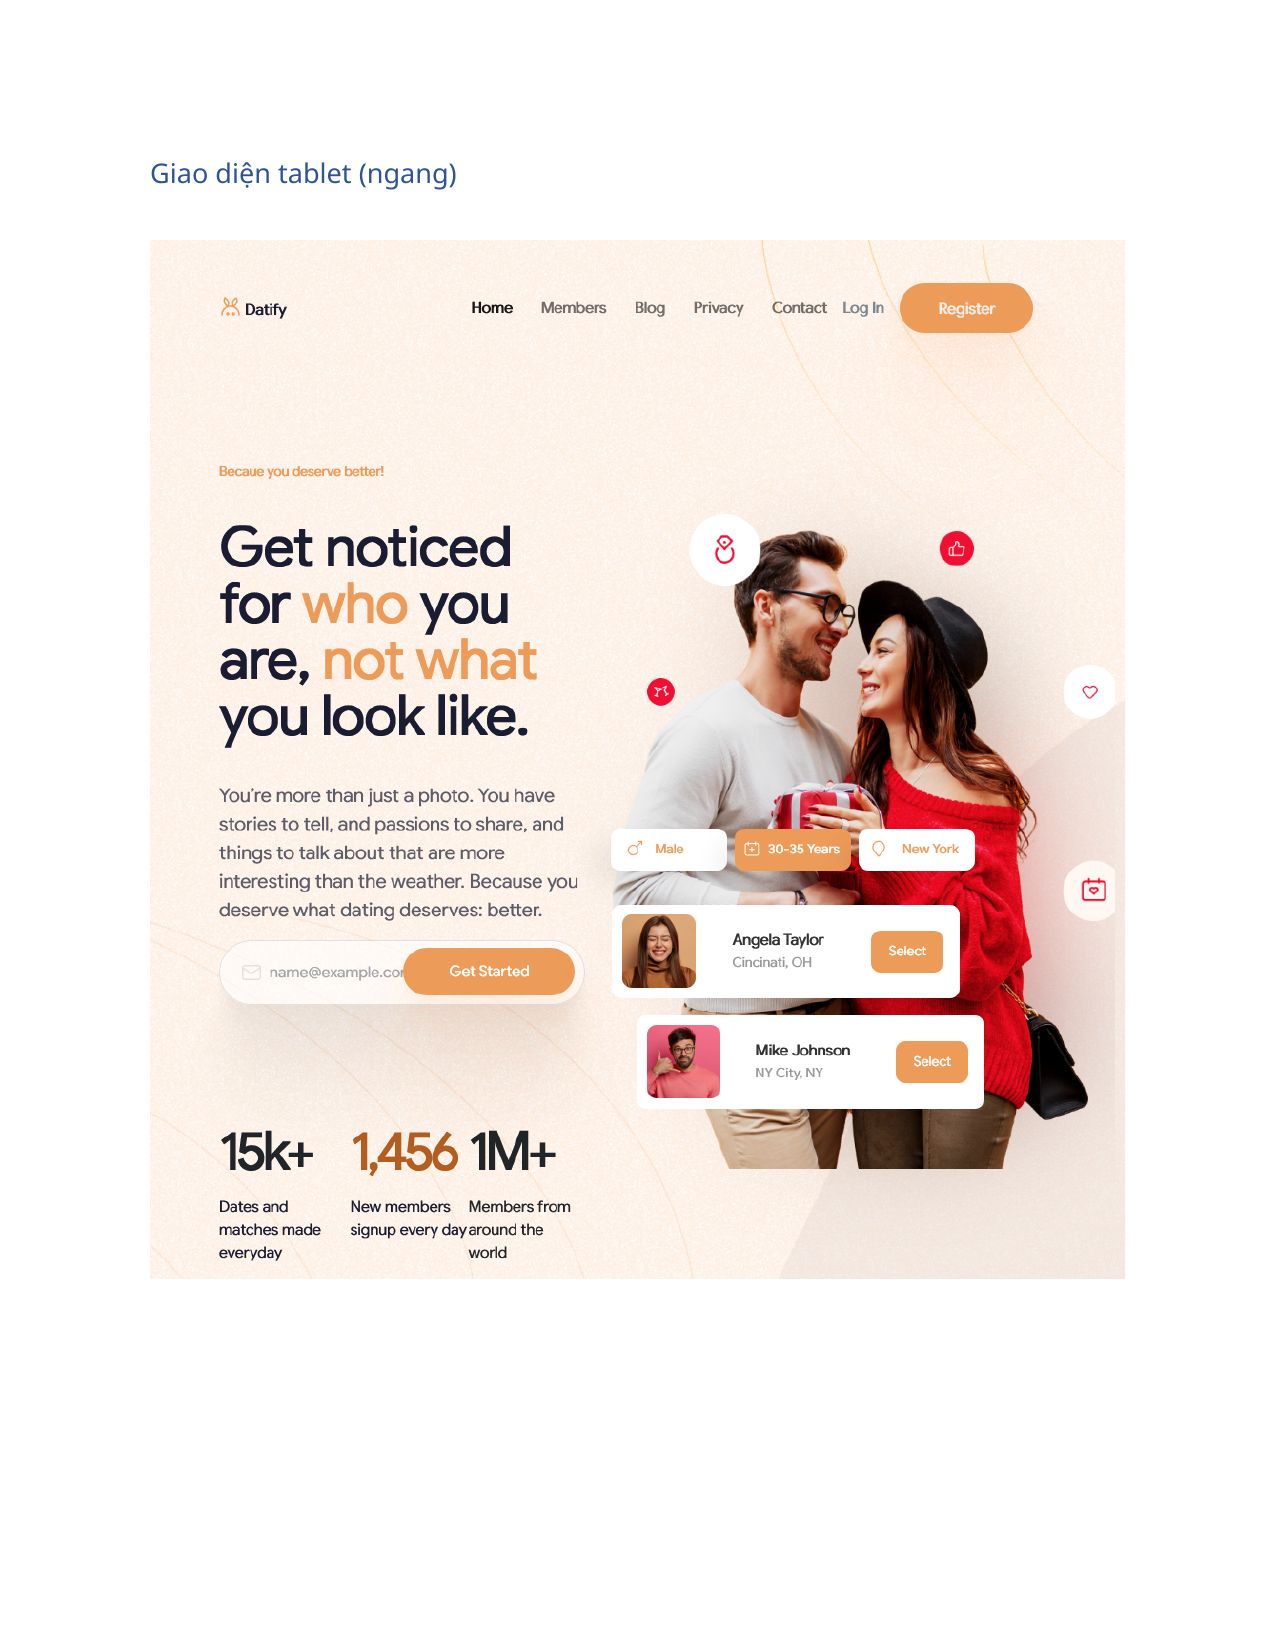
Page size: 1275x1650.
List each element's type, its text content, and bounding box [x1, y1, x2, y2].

picture [150, 240, 1125, 1279]
subtitle Giao diện tablet (ngang) [150, 154, 1125, 191]
